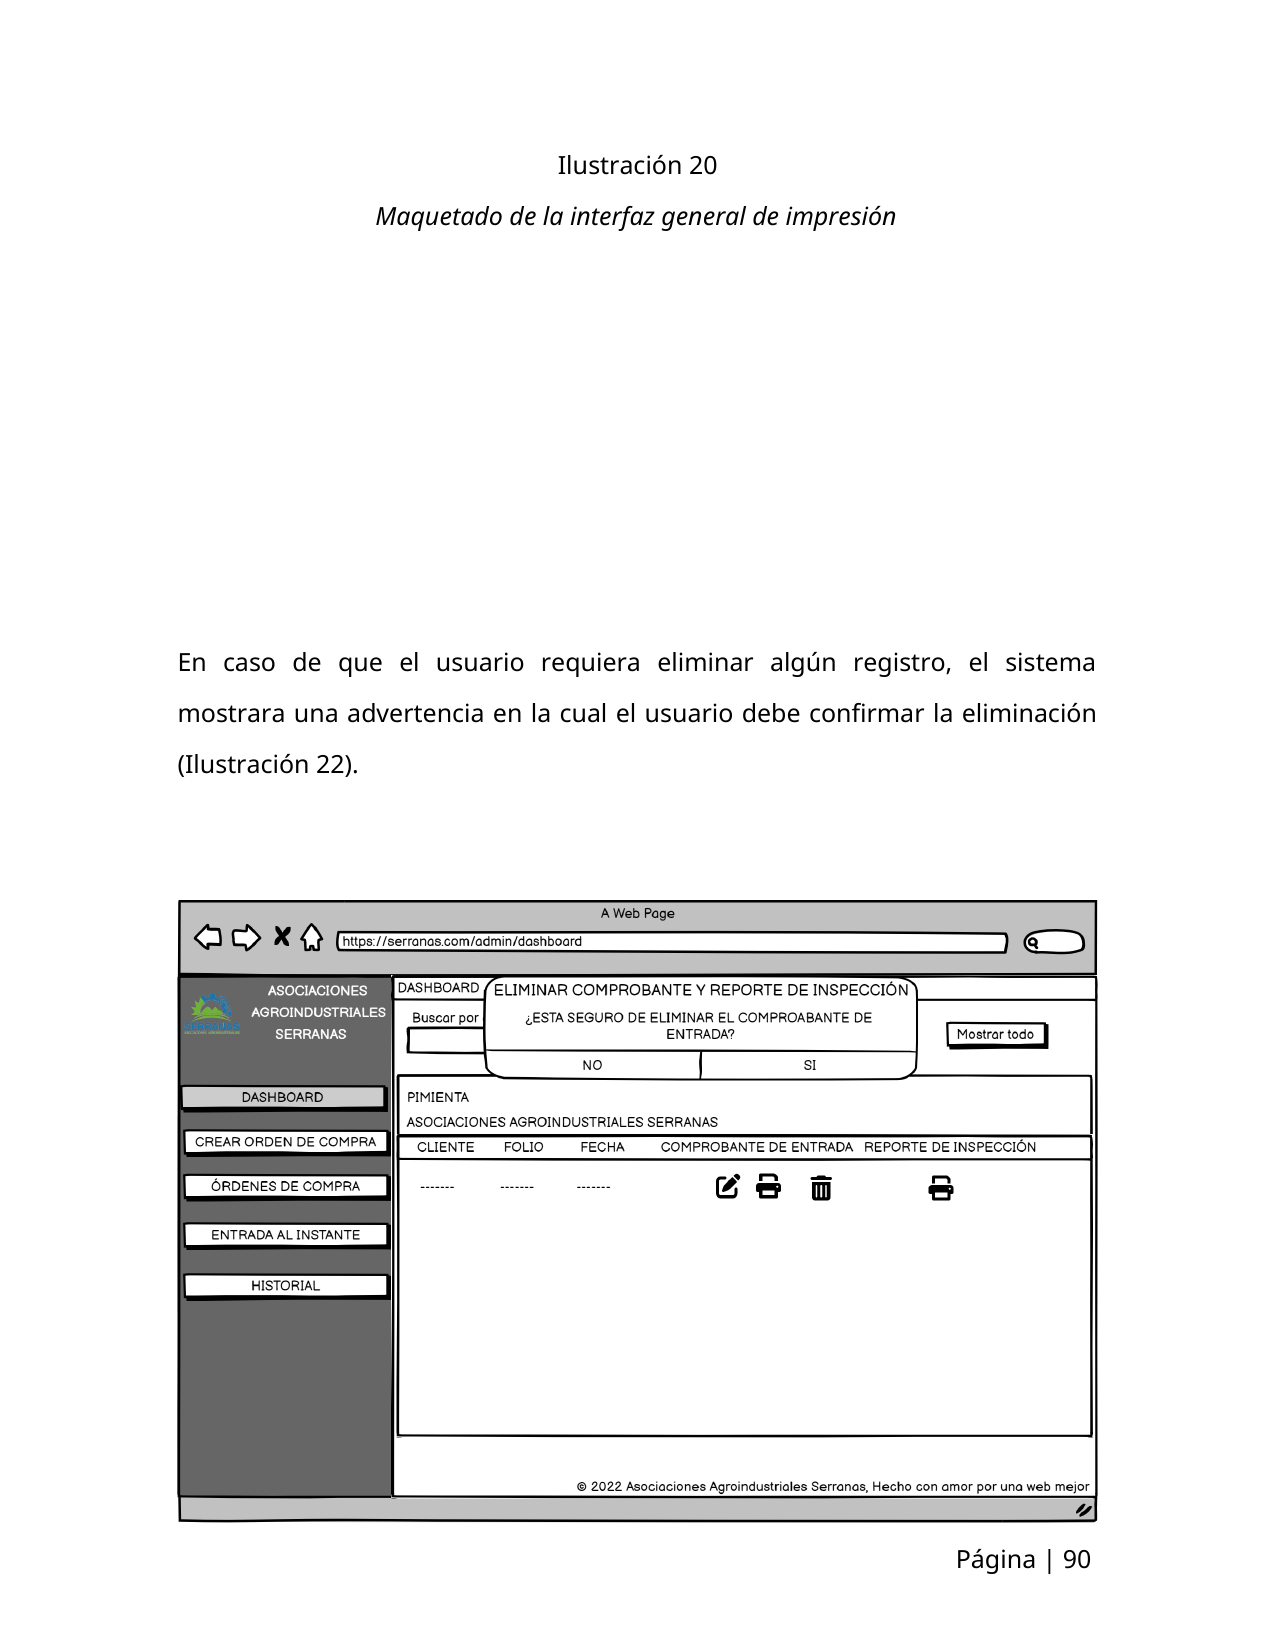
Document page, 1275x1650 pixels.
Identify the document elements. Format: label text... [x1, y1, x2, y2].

picture [177, 899, 1098, 1523]
text Ilustración 20 Maquetado de la interfaz general de impresión [177, 148, 1098, 233]
text En caso de que el usuario requiera eliminar algún registro, el sistema mostrara una advertencia en la cual el usuario debe confirmar la eliminación (Ilustración 22). [177, 645, 1098, 781]
